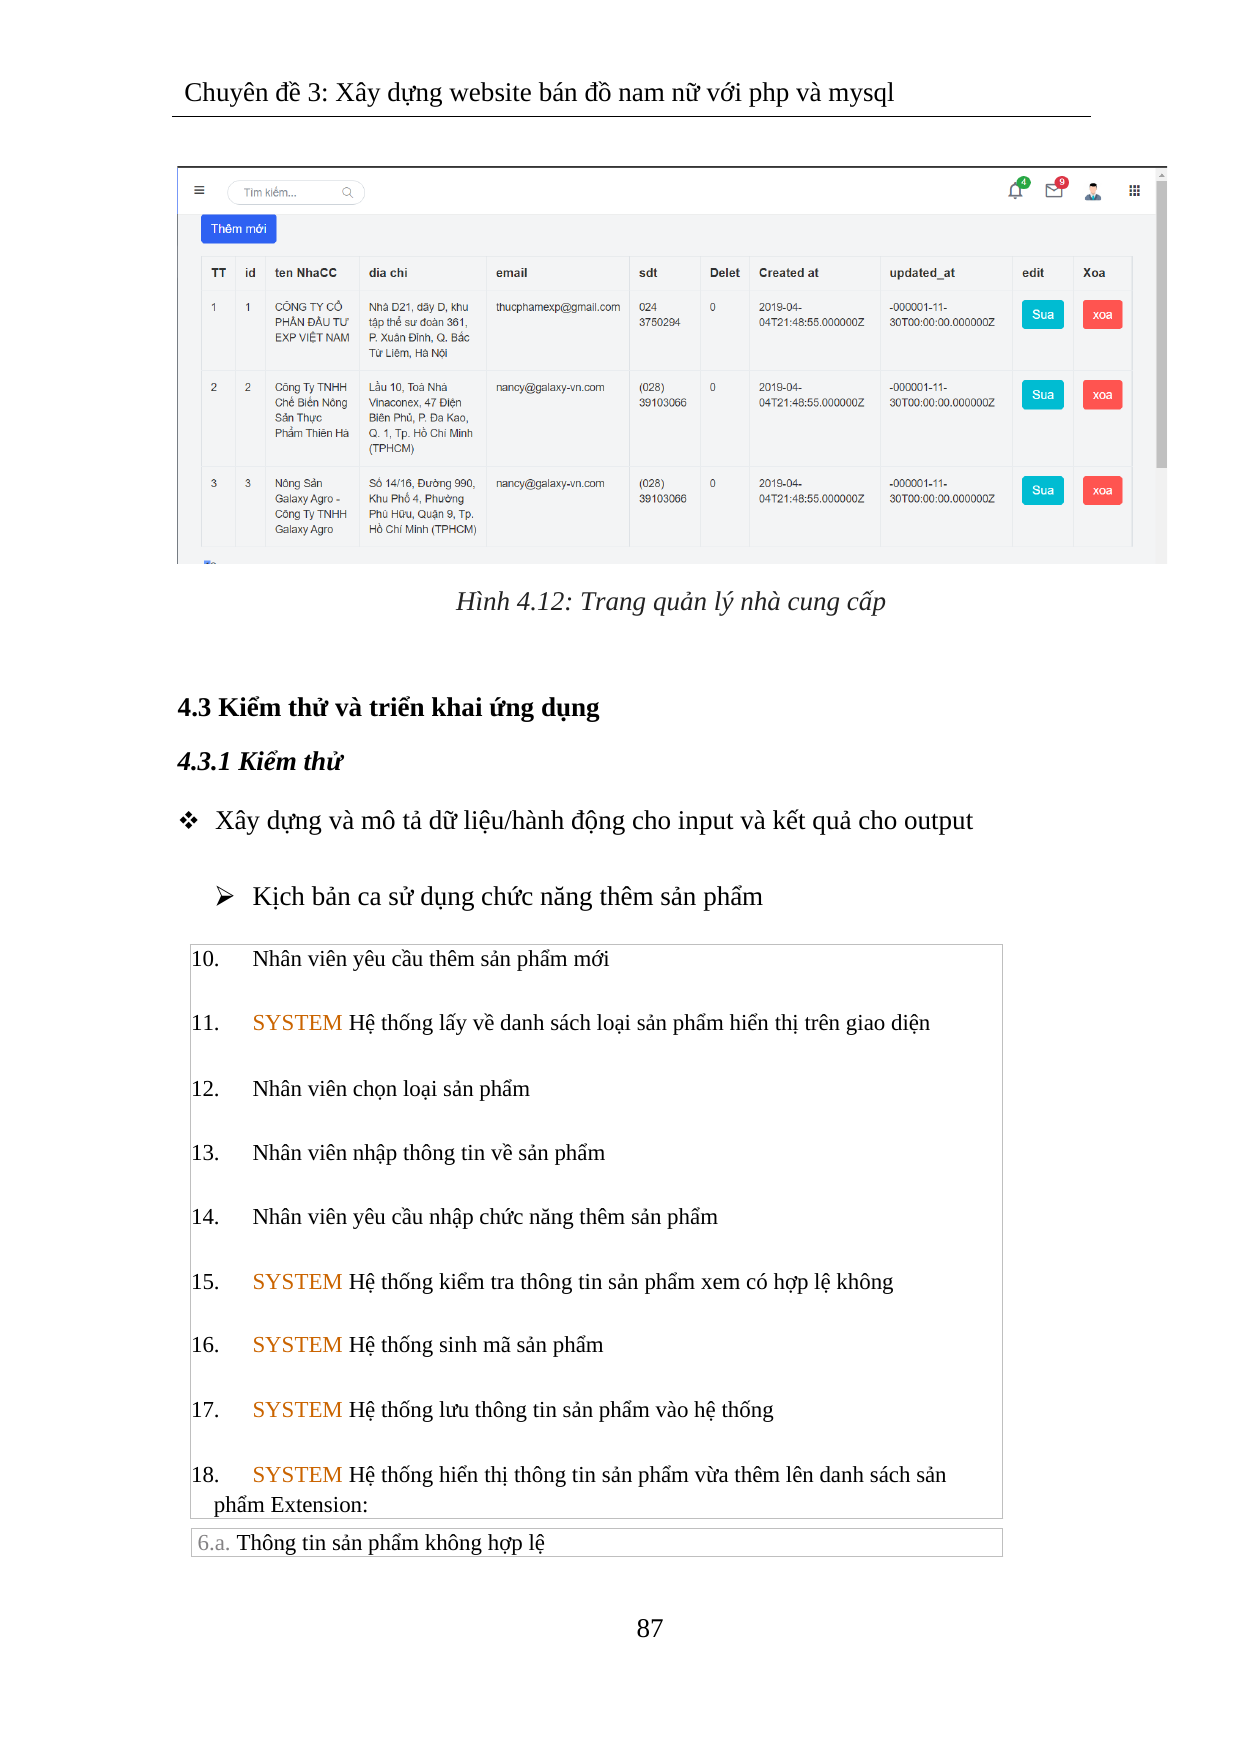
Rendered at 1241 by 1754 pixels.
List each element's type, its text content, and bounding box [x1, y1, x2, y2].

list Kịch bản ca sử dụng chức năng thêm sản phẩm [215, 866, 1104, 921]
list SYSTEM Hệ thống lấy về danh sách loại sản phẩm hiển thị trên giao diện [191, 1008, 1002, 1036]
list SYSTEM Hệ thống sinh mã sản phẩm [191, 1330, 1002, 1358]
text Hình 4.12: Trang quản lý nhà cung cấp [177, 585, 1167, 616]
subtitle 4.3.1 Kiểm thử [177, 744, 1167, 776]
list SYSTEM Hệ thống kiểm tra thông tin sản phẩm xem có hợp lệ không [191, 1267, 1002, 1294]
list Nhân viên chọn loại sản phẩm [191, 1074, 1002, 1101]
list Nhân viên yêu cầu nhập chức năng thêm sản phẩm [191, 1202, 1002, 1229]
list SYSTEM Hệ thống hiển thị thông tin sản phẩm vừa thêm lên danh sách sản phẩm Extension: [191, 1460, 1002, 1518]
list Nhân viên nhập thông tin về sản phẩm [191, 1138, 1002, 1166]
picture [177, 166, 1168, 564]
text 6.a. Thông tin sản phẩm không hợp lệ [192, 1529, 1002, 1556]
subtitle 4.3 Kiểm thử và triển khai ứng dụng [177, 691, 1167, 722]
list Nhân viên yêu cầu thêm sản phẩm mới [191, 945, 1002, 971]
list Xây dựng và mô tả dữ liệu/hành động cho input và kết quả cho output [177, 804, 1167, 836]
list SYSTEM Hệ thống lưu thông tin sản phẩm vào hệ thống [191, 1395, 1002, 1422]
